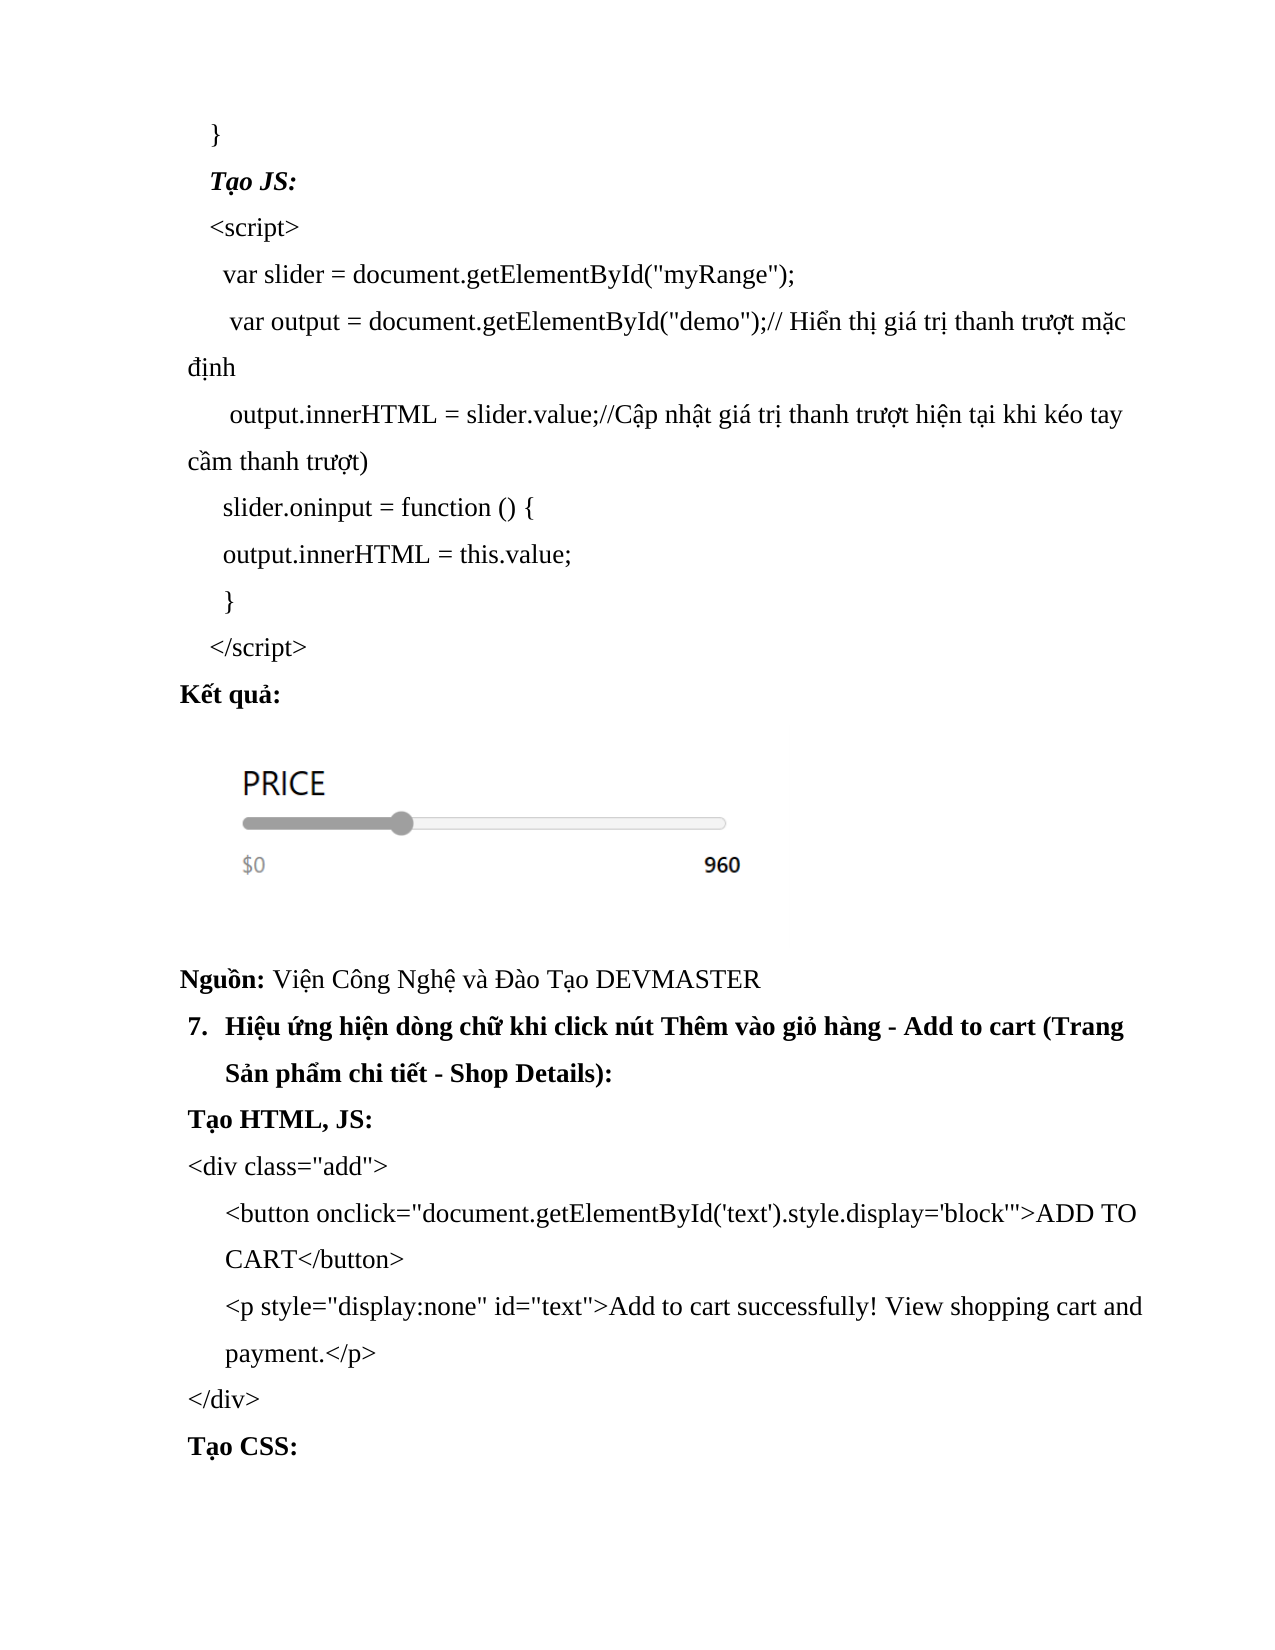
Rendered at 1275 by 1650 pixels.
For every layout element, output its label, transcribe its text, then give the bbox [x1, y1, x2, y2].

text <button onclick="document.getElementById('text').style.display='block'">ADD TO CART</button> [225, 1197, 1167, 1274]
text Tạo CSS: [187, 1430, 1167, 1461]
picture [179, 725, 790, 948]
text output.innerHTML = slider.value;//Cập nhật giá trị thanh trượt hiện tại khi kéo tay cầm thanh trượt) [187, 398, 1167, 476]
text <p style="display:none" id="text">Add to cart successfully! View shopping cart and payment.</p> [225, 1290, 1167, 1368]
text Kết quả: [179, 678, 1167, 709]
text Nguồn: Viện Công Nghệ và Đào Tạo DEVMASTER [179, 963, 1167, 994]
text </script> [187, 632, 1167, 663]
text output.innerHTML = this.value; [187, 538, 1167, 569]
text var slider = document.getElementById("myRange"); [187, 258, 1167, 289]
text <script> [187, 212, 1167, 243]
text } [187, 585, 1167, 616]
list Hiệu ứng hiện dòng chữ khi click nút Thêm vào giỏ hàng - Add to cart (Trang Sản phẩm chi tiết - Shop Details): [187, 1010, 1167, 1088]
text Tạo HTML, JS: [187, 1103, 1167, 1134]
text } [187, 118, 1167, 149]
text slider.oninput = function () { [187, 492, 1167, 523]
text var output = document.getElementById("demo");// Hiển thị giá trị thanh trượt mặc định [187, 305, 1167, 383]
text <div class="add"> [187, 1150, 1167, 1181]
text Tạo JS: [187, 165, 1167, 196]
text </div> [187, 1383, 1167, 1414]
